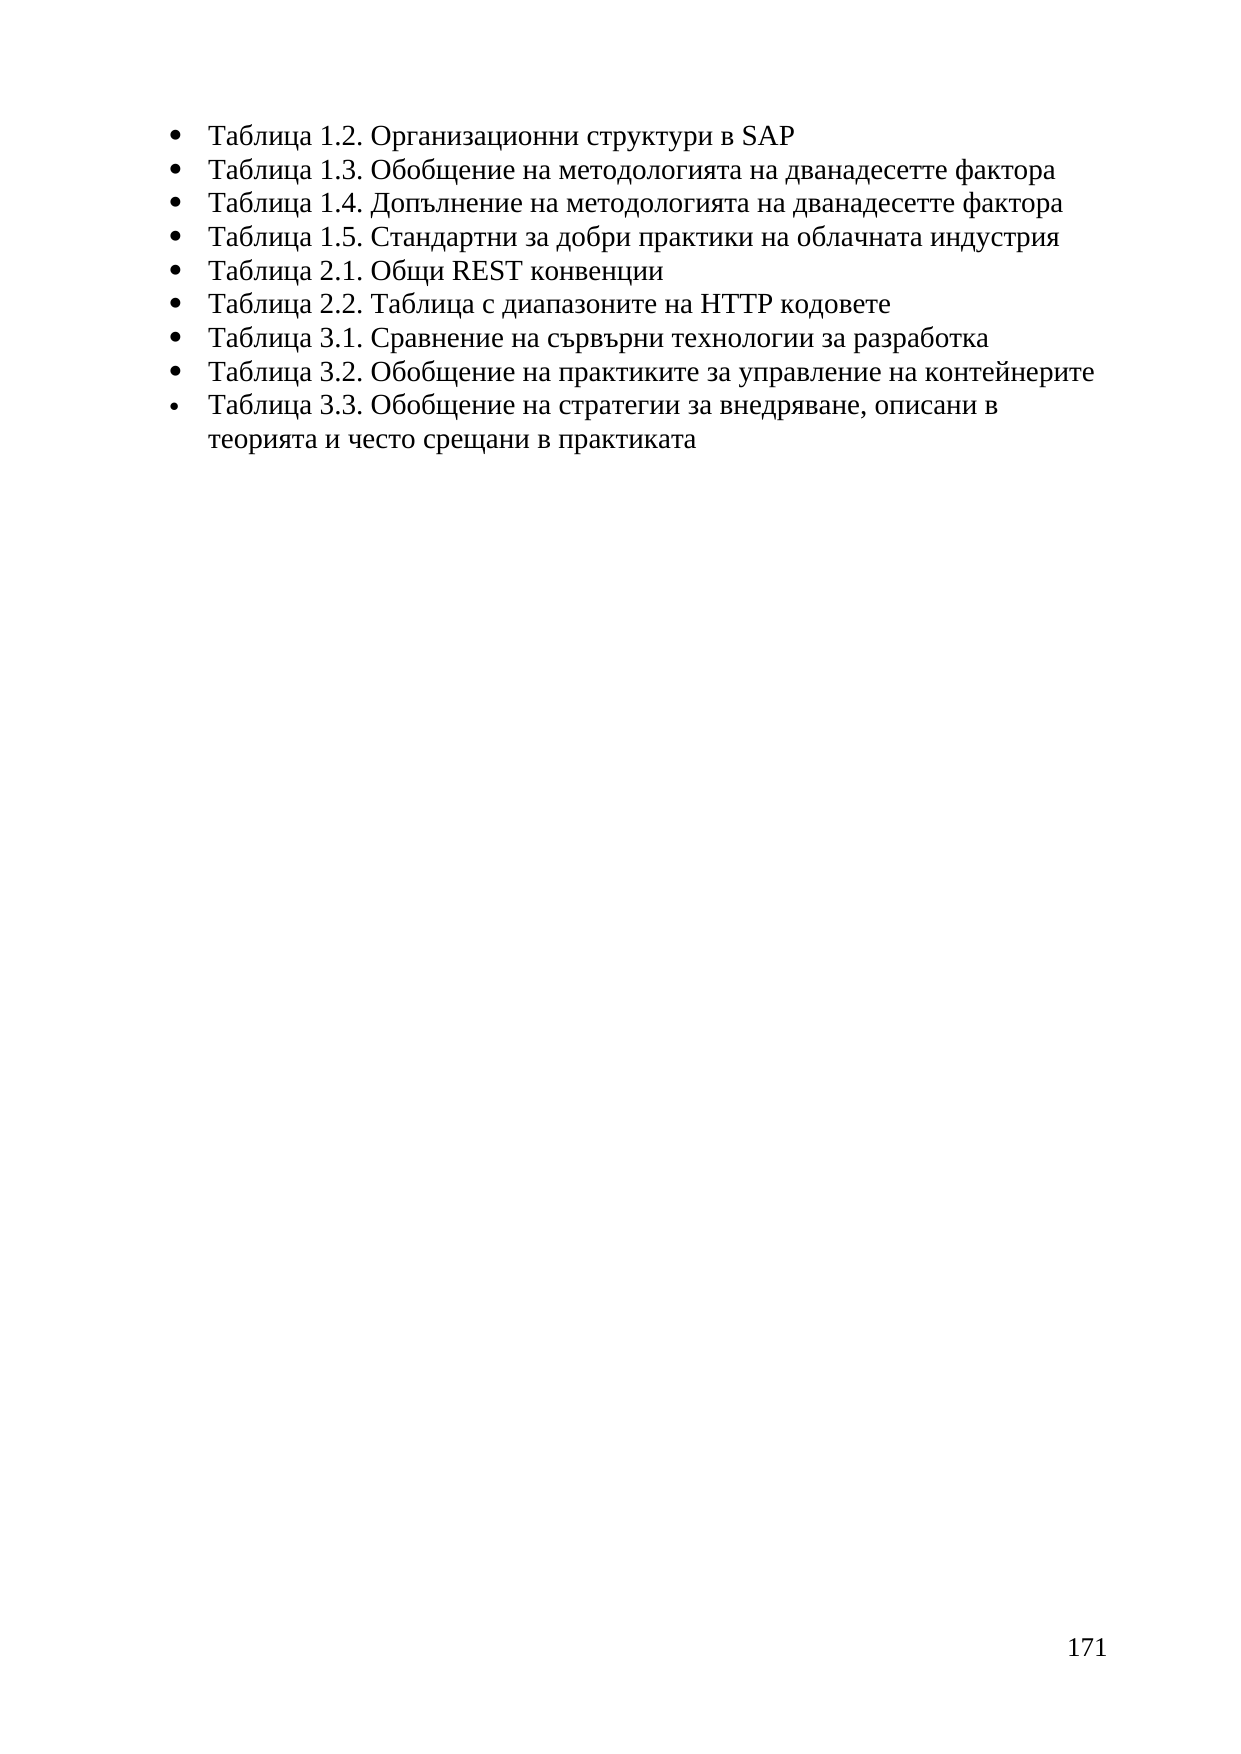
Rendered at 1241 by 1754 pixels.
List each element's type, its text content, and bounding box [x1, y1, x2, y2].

list Таблица 1.4. Допълнение на методологията на дванадесетте фактора [170, 185, 1107, 219]
list Таблица 3.3. Обобщение на стратегии за внедряване, описани в теорията и често срещани в практиката [170, 387, 1107, 454]
list Таблица 2.1. Общи REST конвенции [170, 253, 1107, 286]
list Таблица 3.1. Сравнение на сървърни технологии за разработка [170, 320, 1107, 354]
list Таблица 2.2. Таблица с диапазоните на HTTP кодовете [170, 286, 1107, 320]
list Таблица 3.2. Обобщение на практиките за управление на контейнерите [170, 354, 1107, 387]
list Таблица 1.2. Организационни структури в SAP [170, 118, 1107, 152]
list Таблица 1.5. Стандартни за добри практики на облачната индустрия [170, 219, 1107, 253]
list Таблица 1.3. Обобщение на методологията на дванадесетте фактора [170, 152, 1107, 185]
